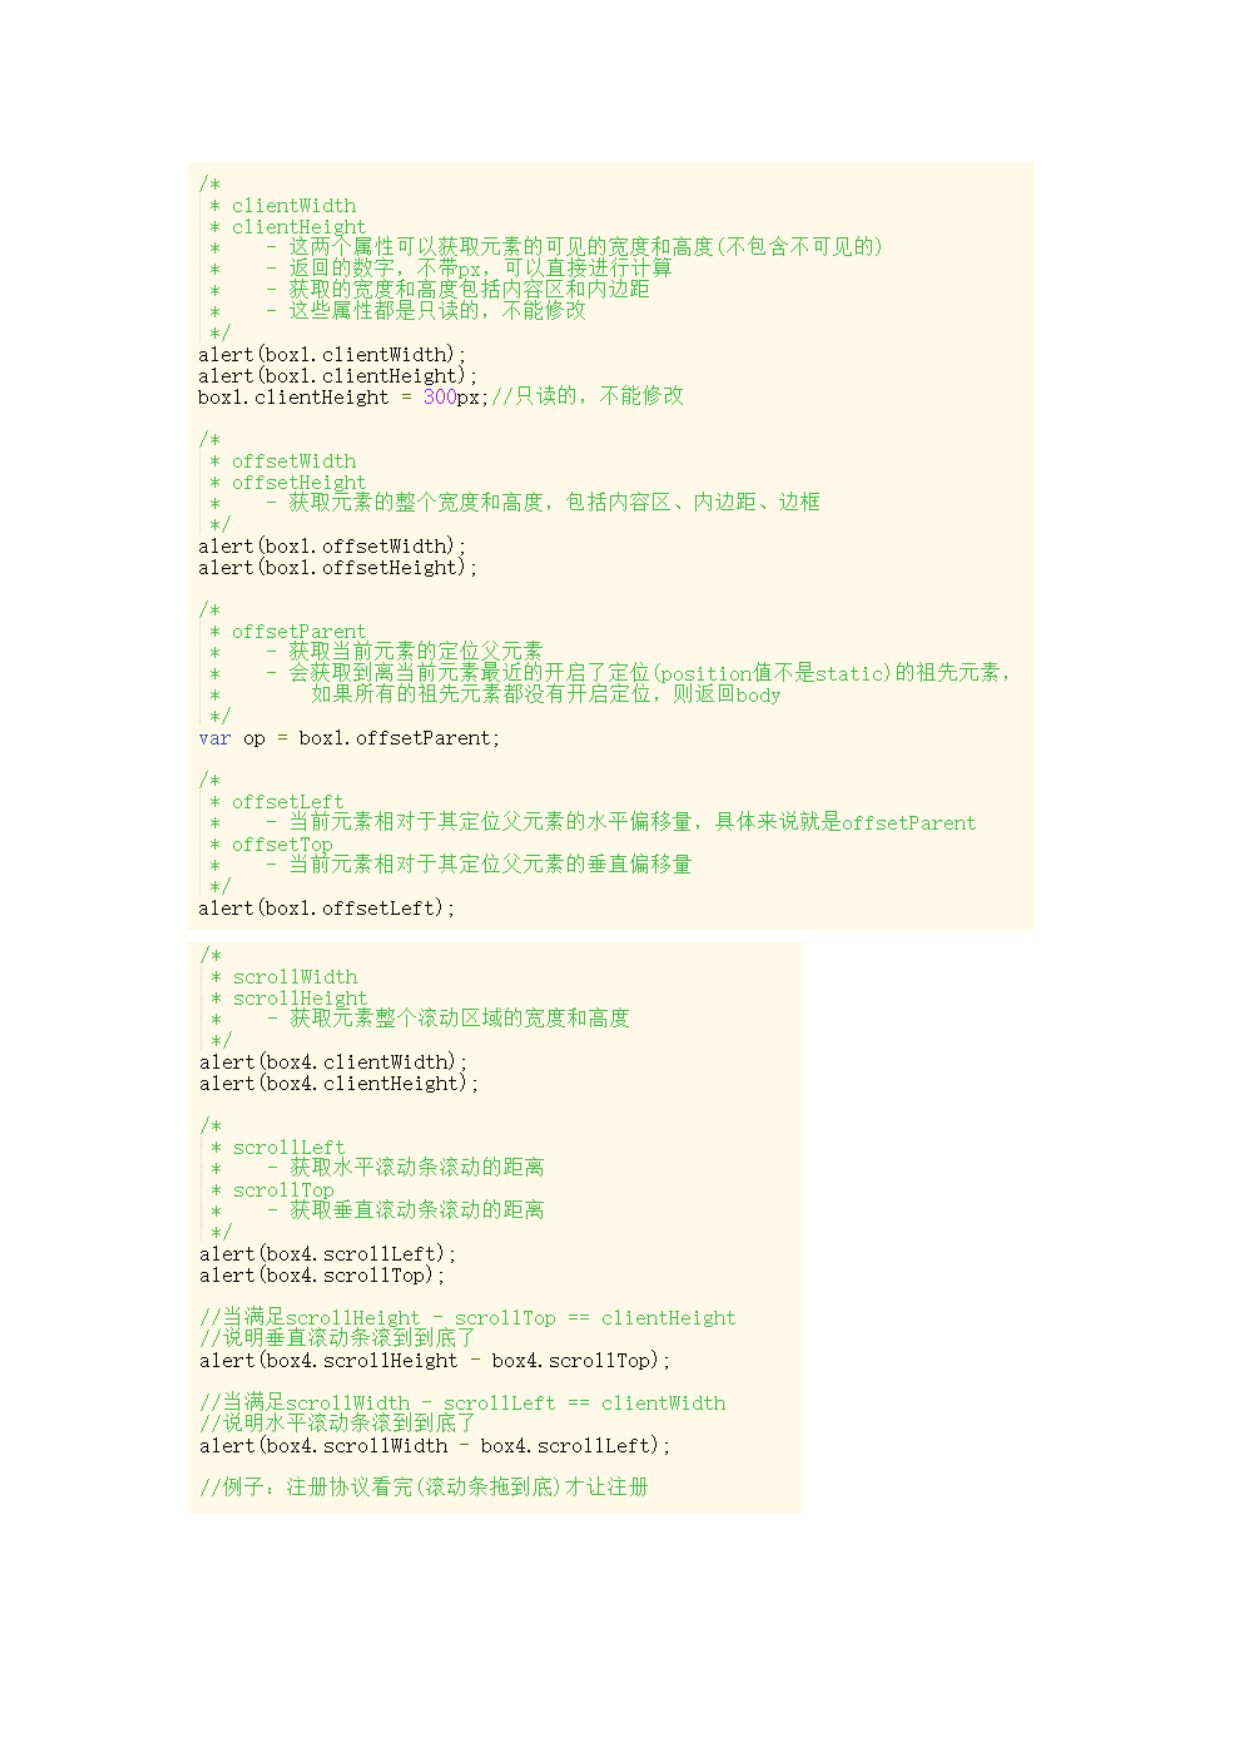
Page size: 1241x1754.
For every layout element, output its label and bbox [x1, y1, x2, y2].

picture [187, 162, 1035, 930]
picture [187, 942, 802, 1514]
